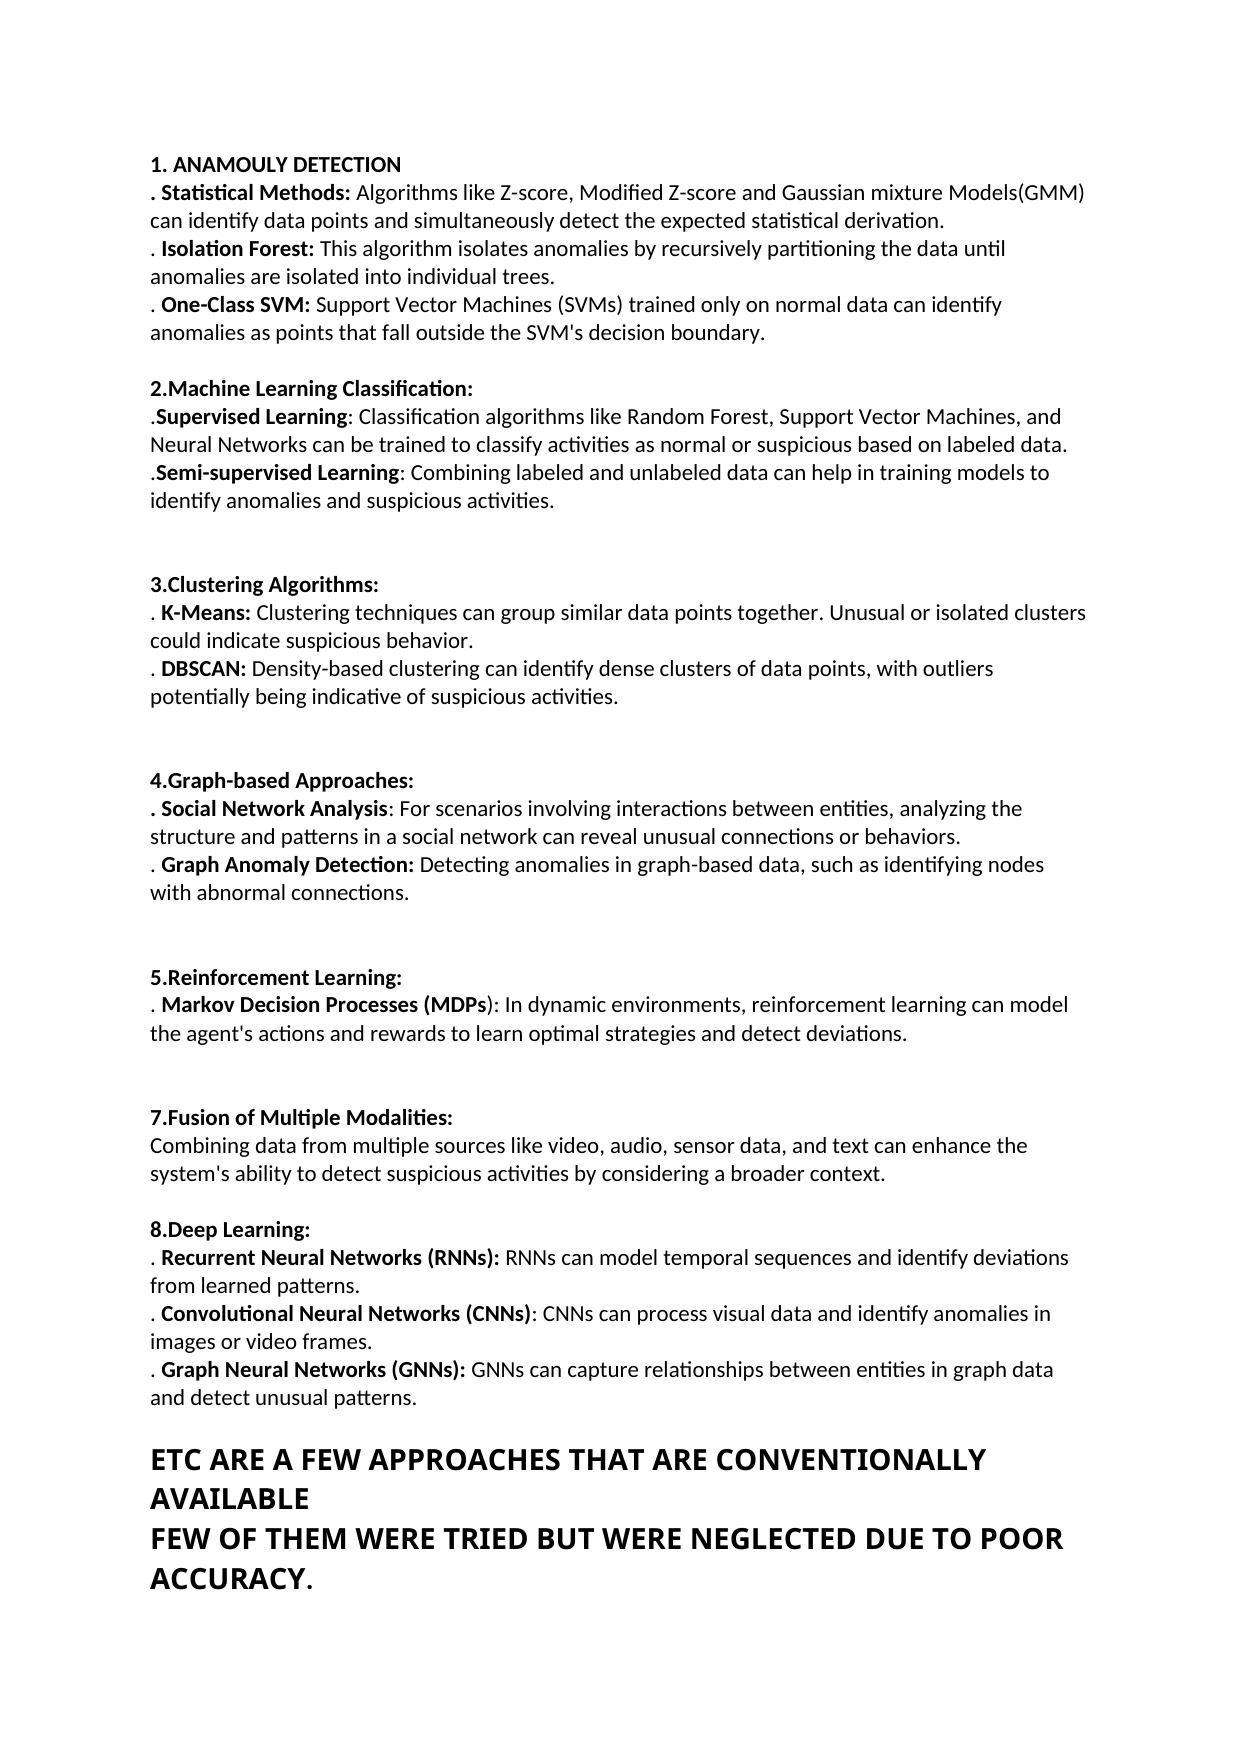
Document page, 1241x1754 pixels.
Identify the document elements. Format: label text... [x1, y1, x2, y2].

text . Isolation Forest: This algorithm isolates anomalies by recursively partitioning the data until anomalies are isolated into individual trees. [150, 234, 1090, 290]
text 3.Clustering Algorithms: [150, 570, 1090, 598]
text 8.Deep Learning: [150, 1215, 1090, 1243]
text . Markov Decision Processes (MDPs): In dynamic environments, reinforcement learning can model the agent's actions and rewards to learn optimal strategies and detect deviations. [150, 991, 1090, 1047]
text 7.Fusion of Multiple Modalities: [150, 1103, 1090, 1131]
text 2.Machine Learning Classification: [150, 374, 1090, 402]
text 4.Graph-based Approaches: [150, 766, 1090, 794]
text . One-Class SVM: Support Vector Machines (SVMs) trained only on normal data can identify anomalies as points that fall outside the SVM's decision boundary. [150, 290, 1090, 346]
text . Recurrent Neural Networks (RNNs): RNNs can model temporal sequences and identify deviations from learned patterns. [150, 1243, 1090, 1299]
text . Social Network Analysis: For scenarios involving interactions between entities, analyzing the structure and patterns in a social network can reveal unusual connections or behaviors. [150, 794, 1090, 851]
text . DBSCAN: Density-based clustering can identify dense clusters of data points, with outliers potentially being indicative of suspicious activities. [150, 654, 1090, 710]
text . Statistical Methods: Algorithms like Z-score, Modified Z-score and Gaussian mixture Models(GMM) can identify data points and simultaneously detect the expected statistical derivation. [150, 178, 1090, 234]
text . Graph Anomaly Detection: Detecting anomalies in graph-based data, such as identifying nodes with abnormal connections. [150, 851, 1090, 907]
text .Semi-supervised Learning: Combining labeled and unlabeled data can help in training models to identify anomalies and suspicious activities. [150, 458, 1090, 514]
text ETC ARE A FEW APPROACHES THAT ARE CONVENTIONALLY AVAILABLE [150, 1439, 1090, 1518]
text 1. ANAMOULY DETECTION [150, 150, 1090, 178]
text . Convolutional Neural Networks (CNNs): CNNs can process visual data and identify anomalies in images or video frames. [150, 1299, 1090, 1355]
text FEW OF THEM WERE TRIED BUT WERE NEGLECTED DUE TO POOR ACCURACY. [150, 1518, 1090, 1598]
text . K-Means: Clustering techniques can group similar data points together. Unusual or isolated clusters could indicate suspicious behavior. [150, 598, 1090, 654]
text . Graph Neural Networks (GNNs): GNNs can capture relationships between entities in graph data and detect unusual patterns. [150, 1355, 1090, 1411]
text .Supervised Learning: Classification algorithms like Random Forest, Support Vector Machines, and Neural Networks can be trained to classify activities as normal or suspicious based on labeled data. [150, 402, 1090, 458]
text 5.Reinforcement Learning: [150, 963, 1090, 991]
text Combining data from multiple sources like video, audio, sensor data, and text can enhance the system's ability to detect suspicious activities by considering a broader context. [150, 1131, 1090, 1187]
